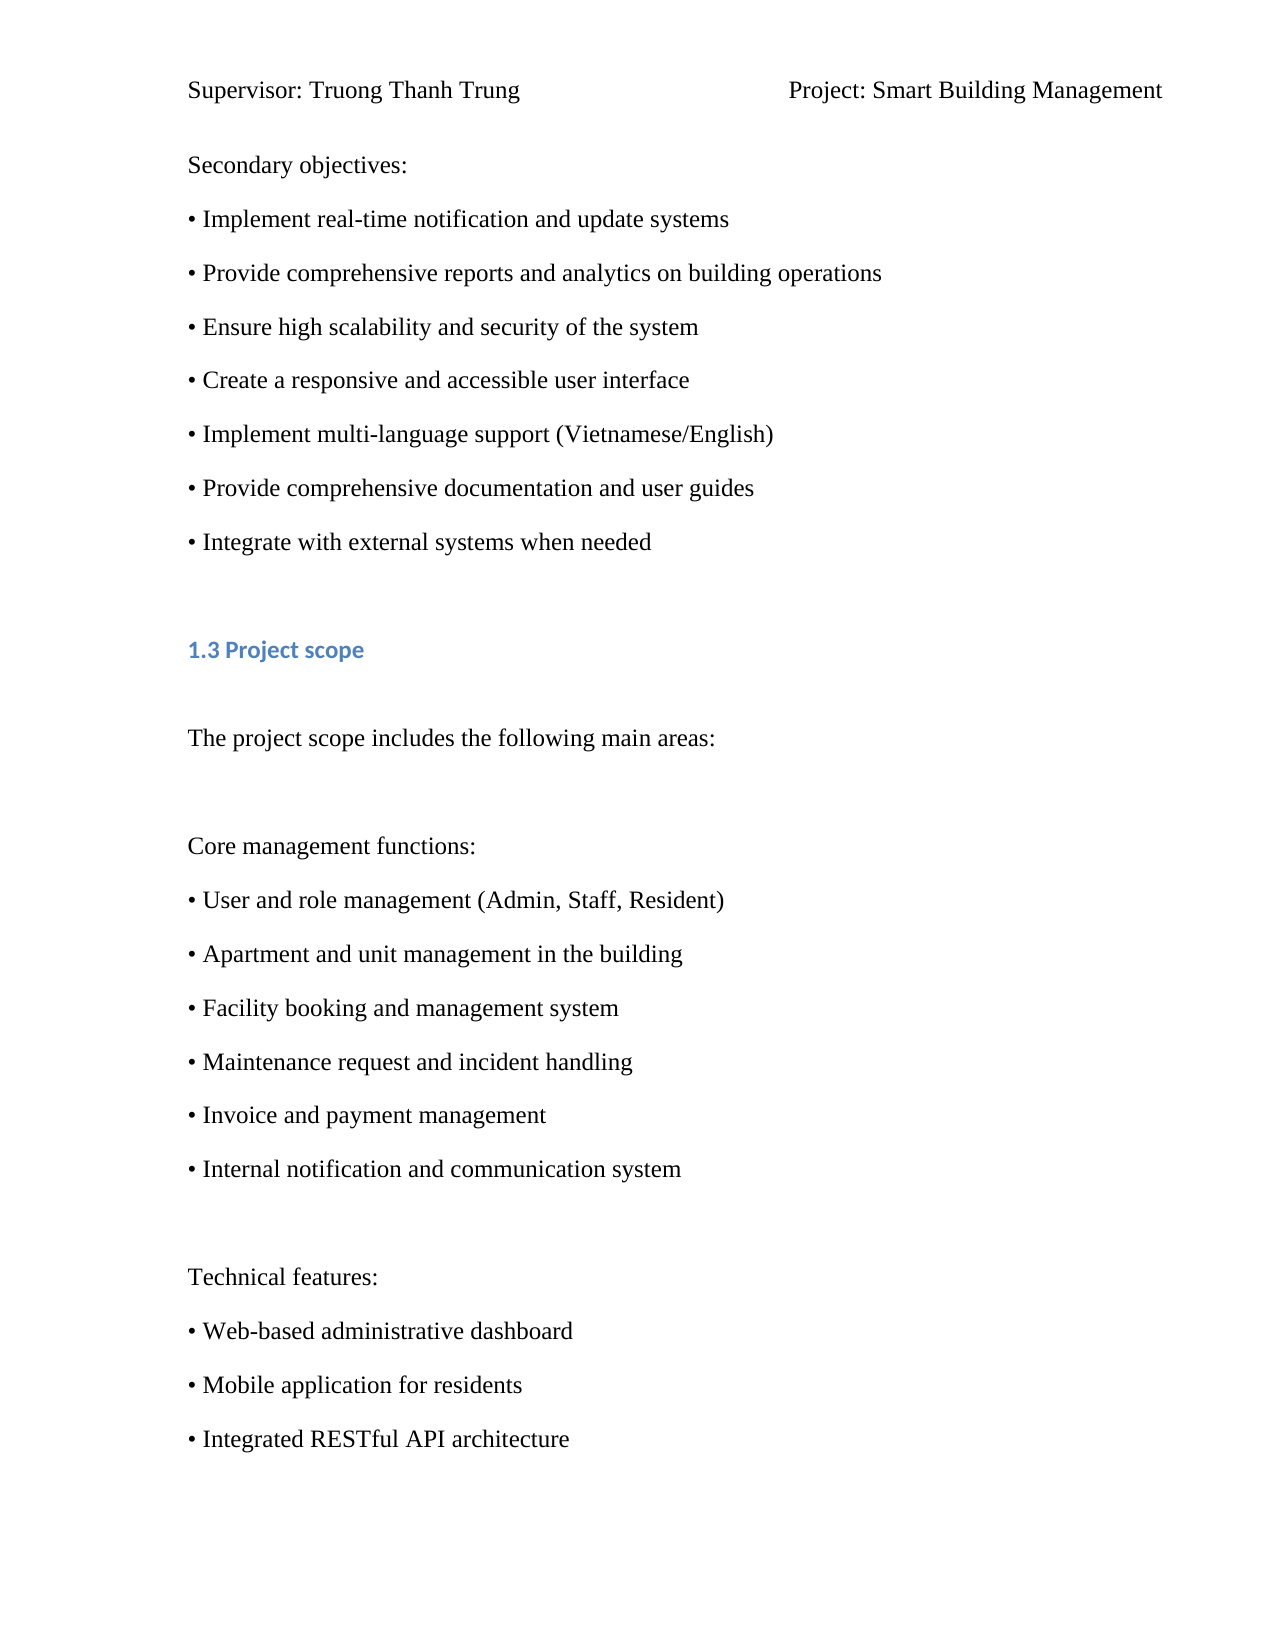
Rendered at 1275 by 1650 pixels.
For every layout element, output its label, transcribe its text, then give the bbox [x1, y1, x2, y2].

text • Integrated RESTful API architecture [187, 1424, 1087, 1452]
text • User and role management (Admin, Staff, Resident) [187, 885, 1087, 914]
text • Create a responsive and accessible user interface [187, 365, 1087, 394]
text • Invoice and payment management [187, 1101, 1087, 1129]
text • Implement real-time notification and update systems [187, 204, 1087, 233]
subtitle 1.3 Project scope [187, 635, 1087, 665]
text • Mobile application for residents [187, 1370, 1087, 1398]
text Core management functions: [187, 831, 1087, 860]
text • Integrate with external systems when needed [187, 527, 1087, 556]
text • Provide comprehensive documentation and user guides [187, 473, 1087, 502]
text • Maintenance request and incident handling [187, 1047, 1087, 1075]
text Technical features: [187, 1262, 1087, 1291]
text The project scope includes the following main areas: [187, 723, 1087, 752]
text • Web-based administrative dashboard [187, 1316, 1087, 1345]
text • Ensure high scalability and security of the system [187, 312, 1087, 340]
text • Implement multi-language support (Vietnamese/English) [187, 419, 1087, 448]
text • Provide comprehensive reports and analytics on building operations [187, 258, 1087, 286]
text • Apartment and unit management in the building [187, 939, 1087, 968]
text • Facility booking and management system [187, 993, 1087, 1022]
text Secondary objectives: [187, 150, 1087, 179]
text • Internal notification and communication system [187, 1154, 1087, 1183]
